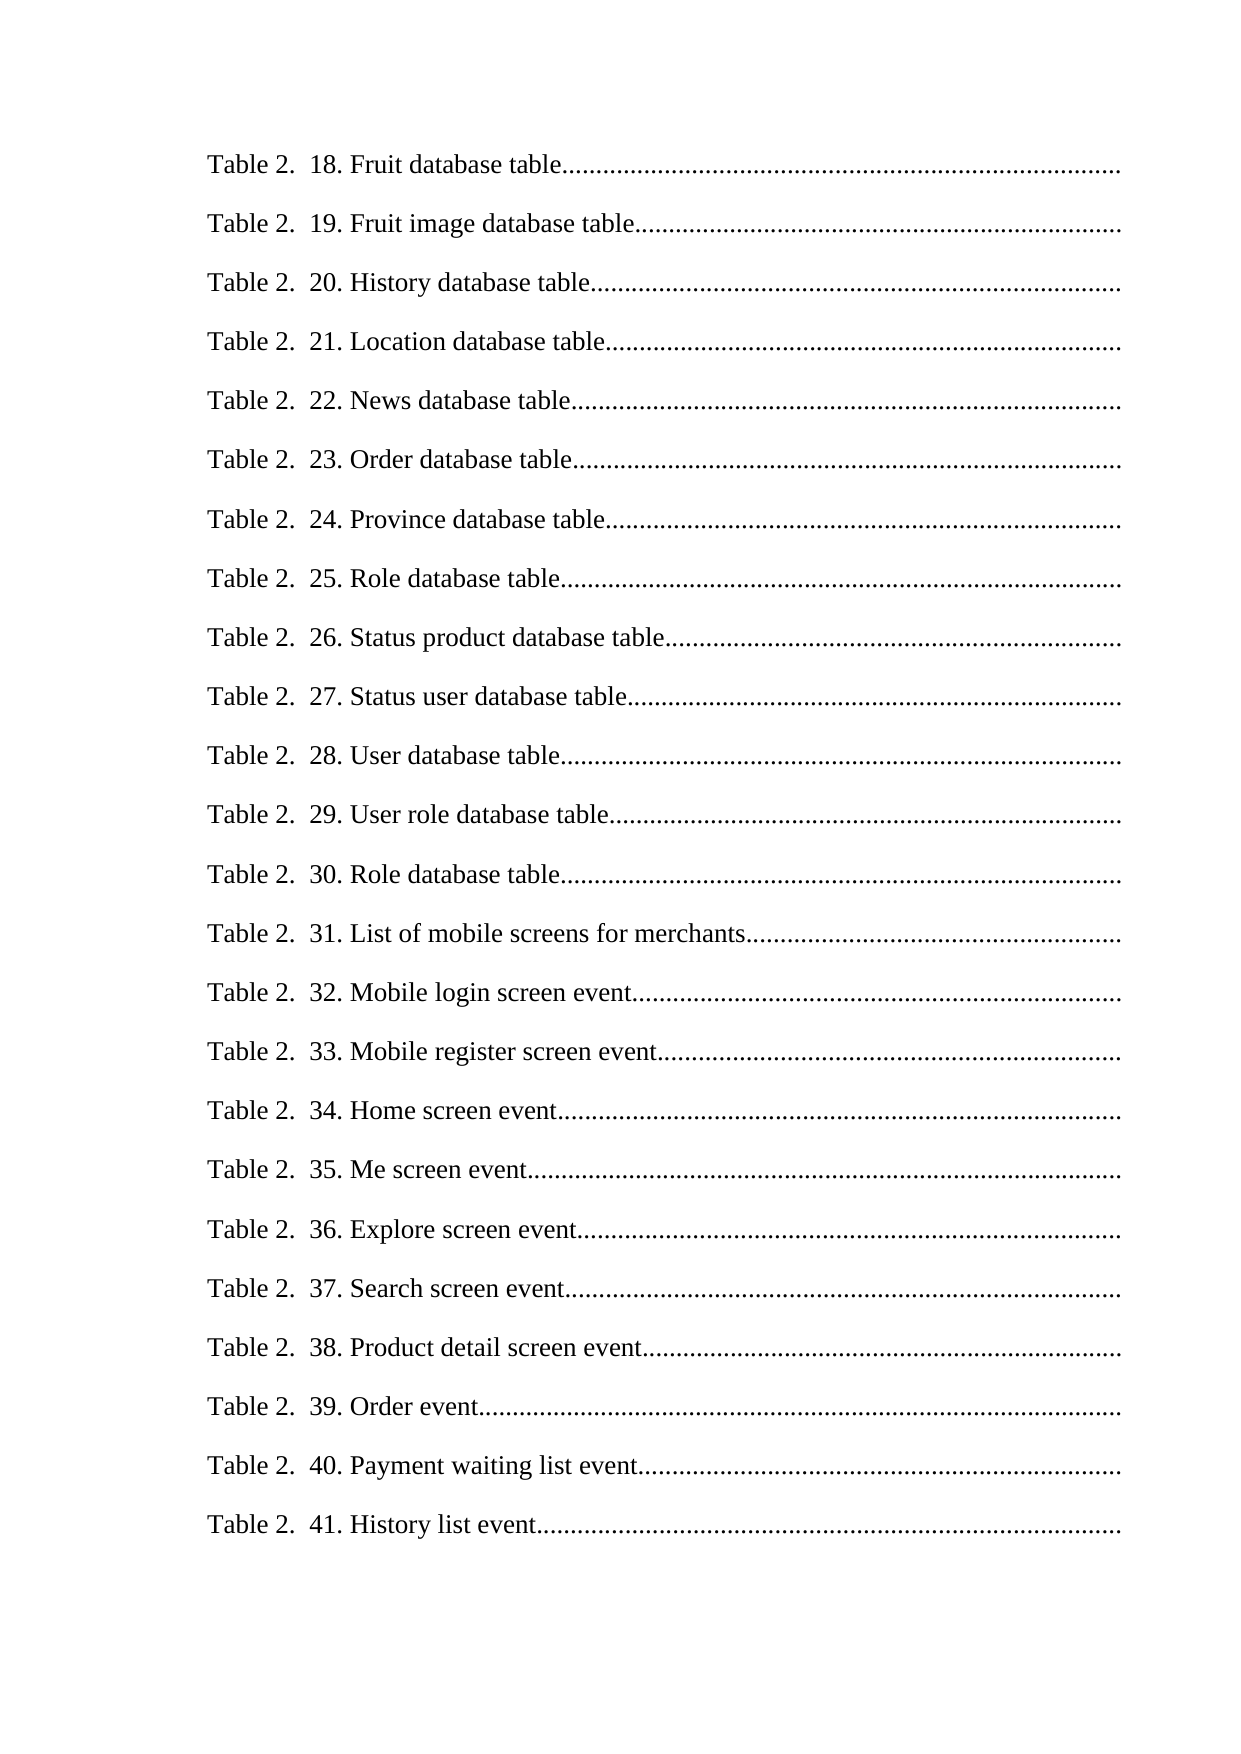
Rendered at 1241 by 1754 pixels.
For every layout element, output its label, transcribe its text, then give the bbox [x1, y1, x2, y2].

text Table 2. 39. Order event 71 [207, 1390, 1122, 1421]
text Table 2. 32. Mobile login screen event 63 [207, 976, 1122, 1007]
text Table 2. 37. Search screen event 68 [207, 1272, 1122, 1303]
text Table 2. 40. Payment waiting list event 71 [207, 1449, 1122, 1481]
text Table 2. 18. Fruit database table 54 [207, 148, 1122, 179]
text Table 2. 36. Explore screen event 68 [207, 1213, 1122, 1244]
text Table 2. 28. User database table 58 [207, 739, 1122, 771]
text Table 2. 24. Province database table 57 [207, 503, 1122, 534]
text Table 2. 27. Status user database table 58 [207, 680, 1122, 711]
text Table 2. 33. Mobile register screen event 65 [207, 1035, 1122, 1066]
text Table 2. 38. Product detail screen event 70 [207, 1331, 1122, 1362]
text Table 2. 29. User role database table 59 [207, 798, 1122, 830]
text Table 2. 19. Fruit image database table 54 [207, 207, 1122, 238]
text Table 2. 21. Location database table 55 [207, 325, 1122, 356]
text Table 2. 25. Role database table 57 [207, 562, 1122, 593]
text Table 2. 35. Me screen event 67 [207, 1153, 1122, 1185]
text Table 2. 41. History list event 72 [207, 1508, 1122, 1540]
text Table 2. 22. News database table 56 [207, 384, 1122, 416]
text Table 2. 34. Home screen event 66 [207, 1094, 1122, 1126]
text Table 2. 31. List of mobile screens for merchants 62 [207, 917, 1122, 948]
text Table 2. 30. Role database table 59 [207, 858, 1122, 889]
text Table 2. 26. Status product database table 57 [207, 621, 1122, 652]
text Table 2. 23. Order database table 57 [207, 443, 1122, 475]
text Table 2. 20. History database table 55 [207, 266, 1122, 297]
